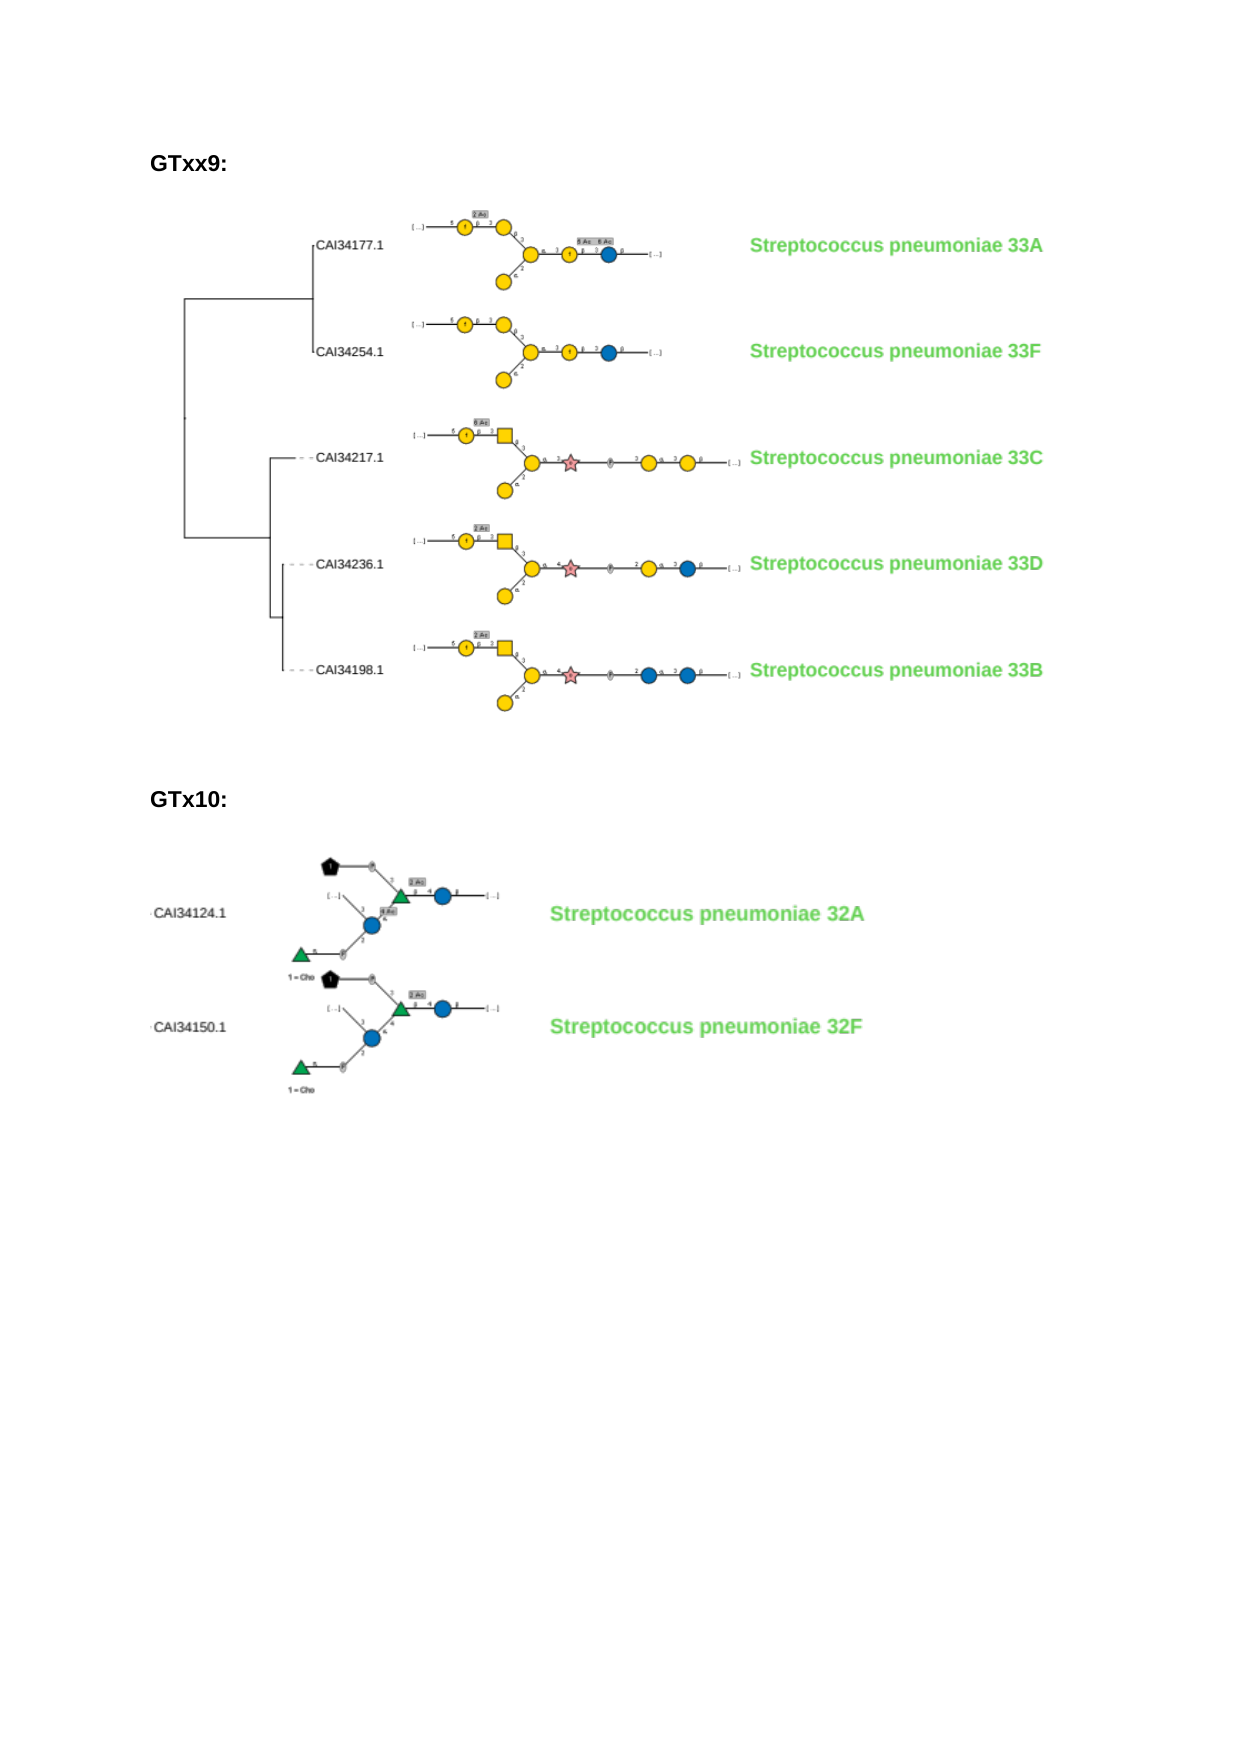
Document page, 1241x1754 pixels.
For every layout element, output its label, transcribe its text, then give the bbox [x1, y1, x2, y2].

text GTx10: [150, 786, 1090, 812]
text GTxx9: [150, 150, 1090, 176]
